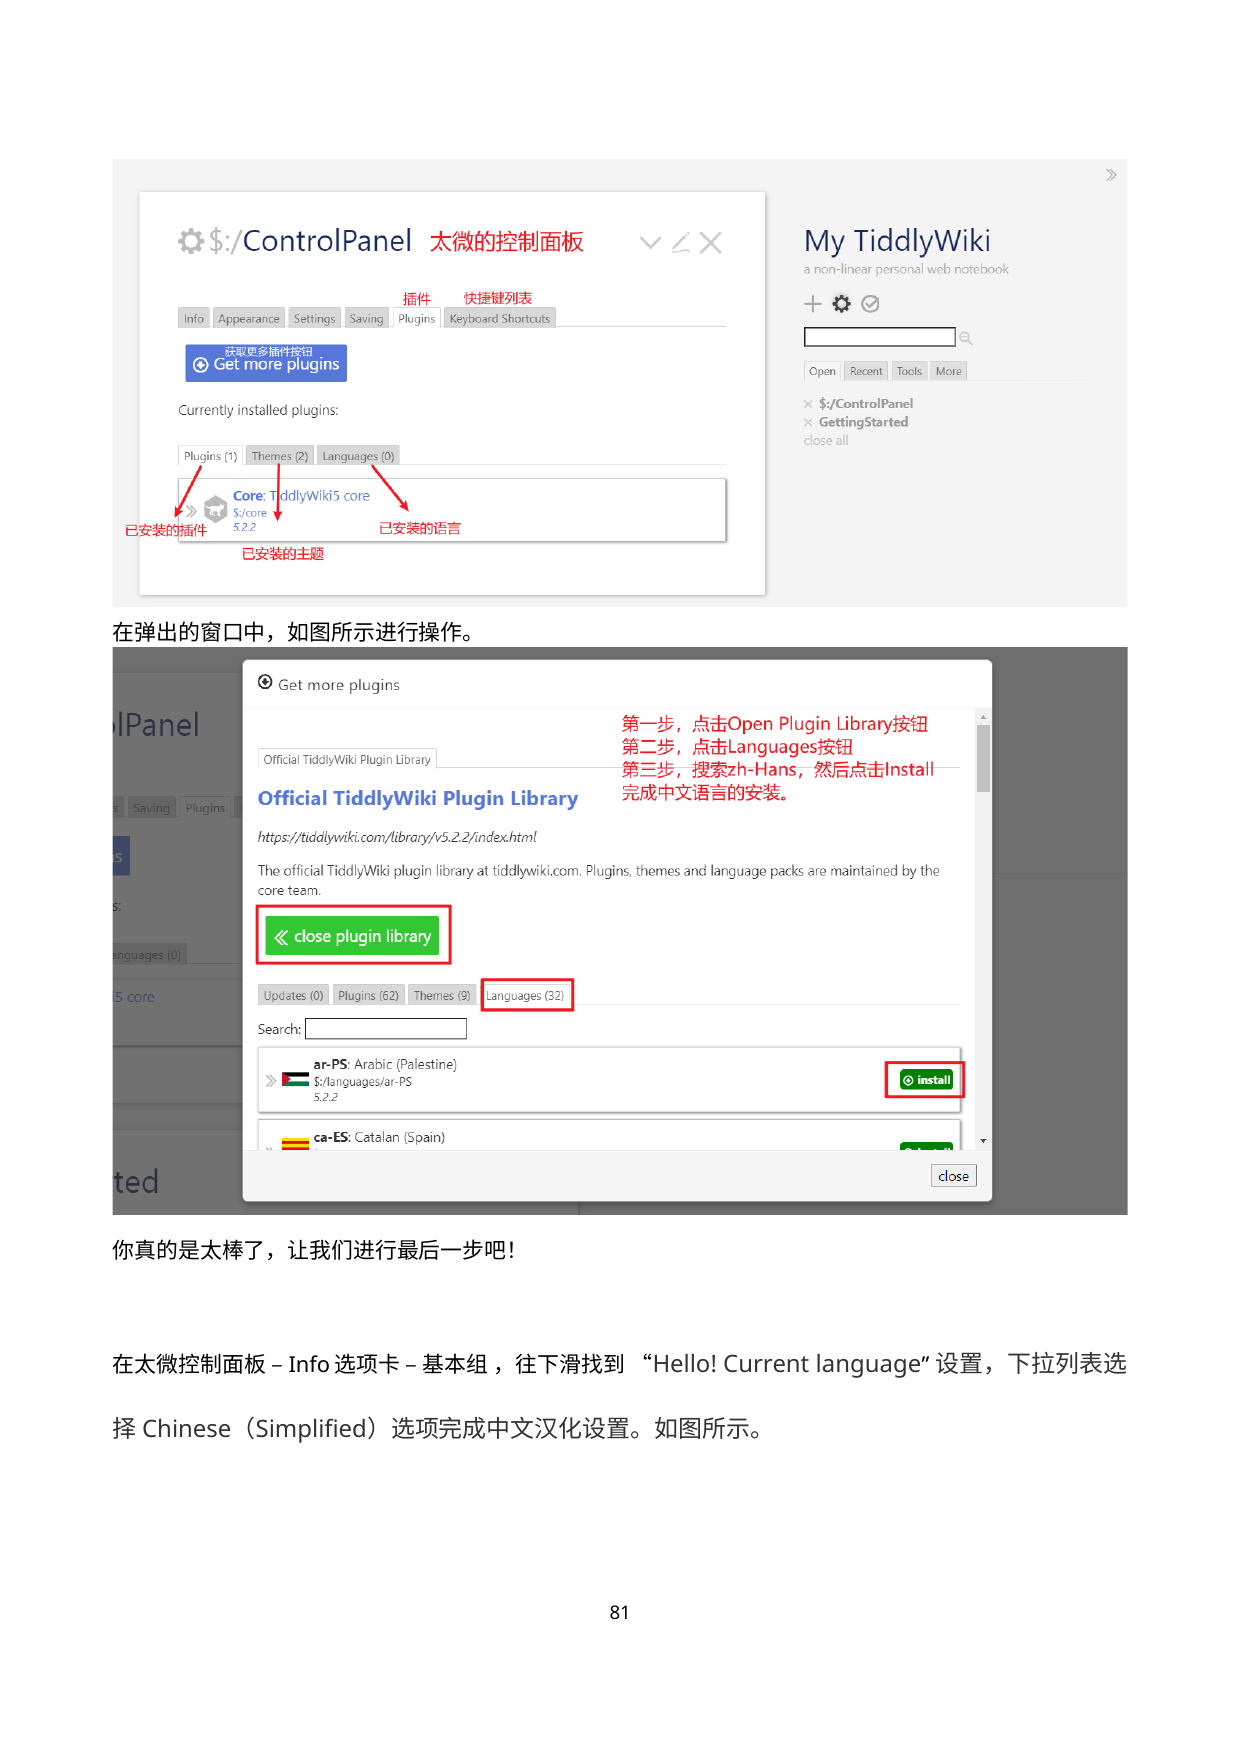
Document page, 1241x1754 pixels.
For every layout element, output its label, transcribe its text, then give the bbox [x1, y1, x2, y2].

picture [112, 159, 1128, 607]
text 在太微控制面板 – Info选项卡 – 基本组 ，往下滑找到 “Hello! Current language” 设置，下拉列表选择 Chinese（Simplified）选项完成中文汉化设置。如图所示。 [112, 1330, 1128, 1460]
text 你真的是太棒了，让我们进行最后一步吧！ [112, 1232, 1128, 1265]
text 在弹出的窗口中，如图所示进行操作。 [112, 615, 1128, 647]
picture [112, 647, 1128, 1215]
